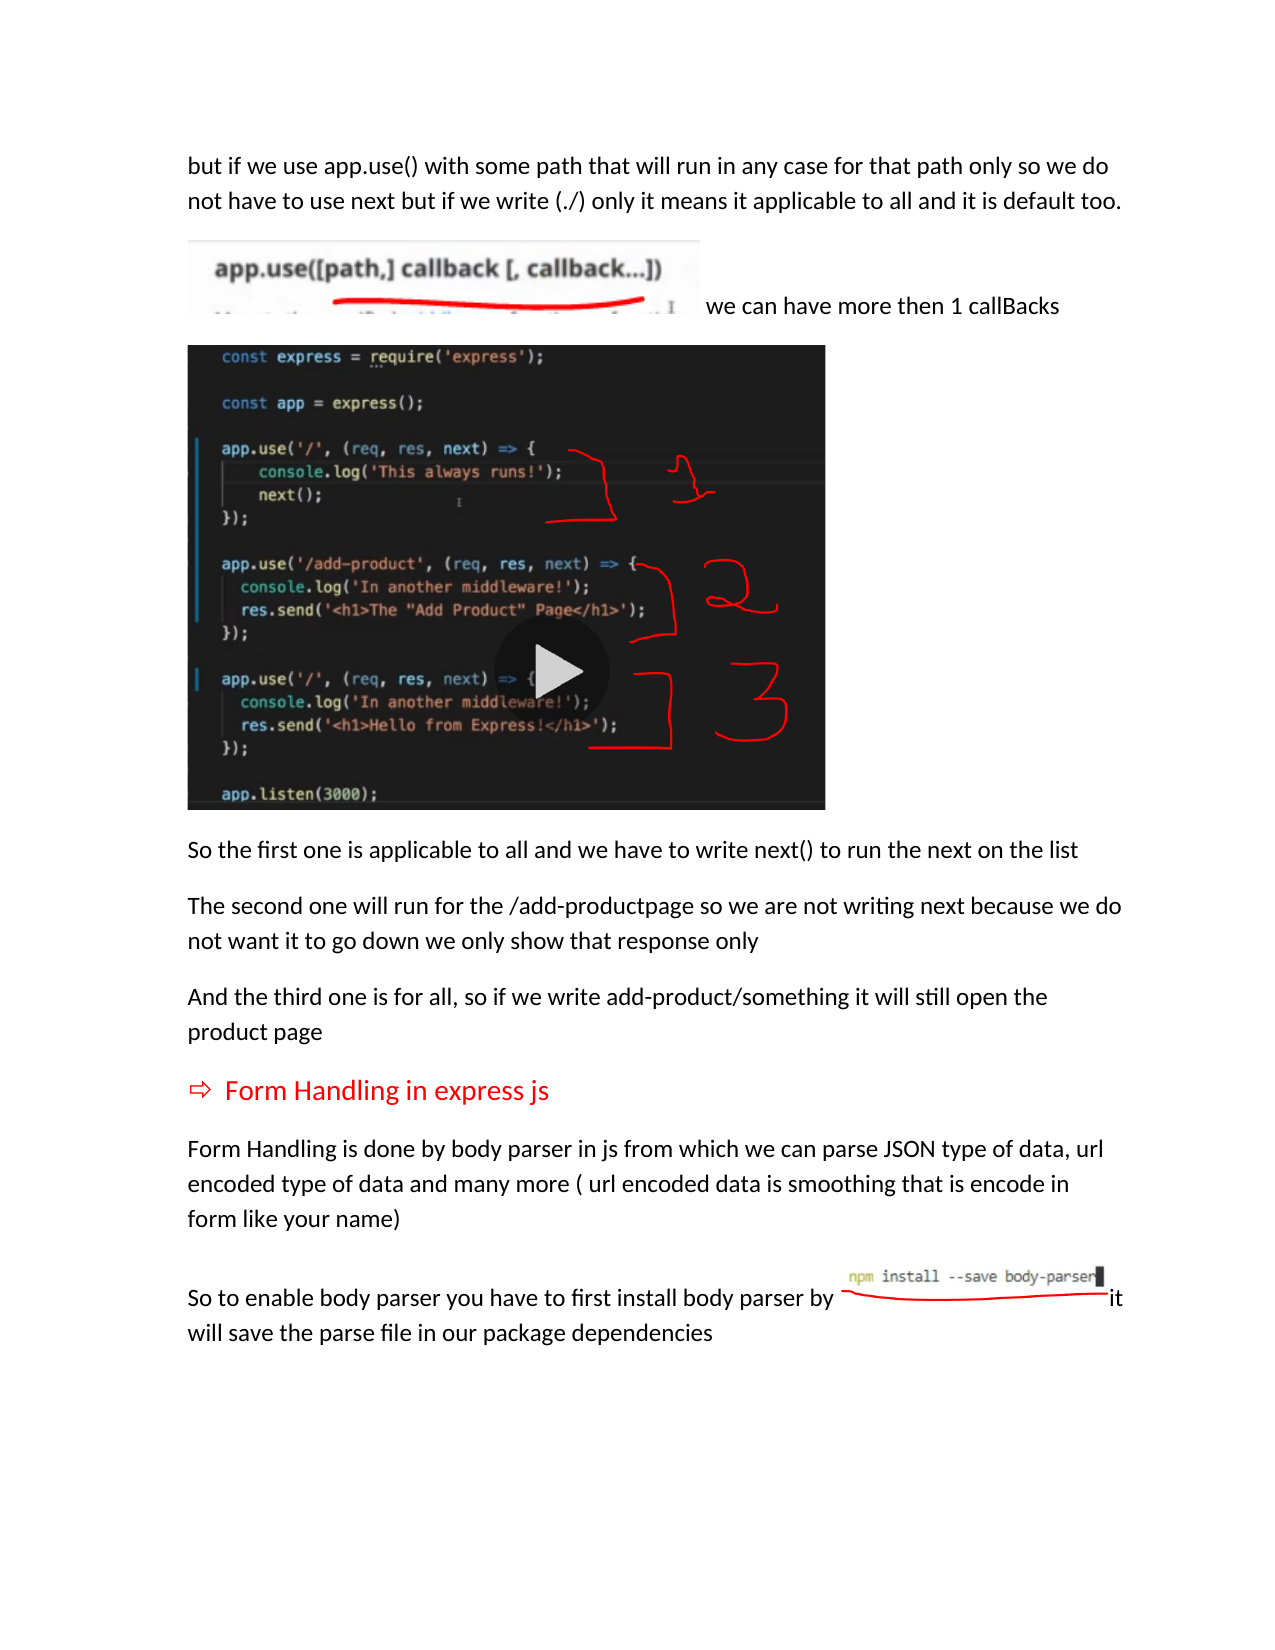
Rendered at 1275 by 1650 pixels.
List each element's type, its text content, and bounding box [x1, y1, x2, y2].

text So the first one is applicable to all and we have to write next() to run the next on the list [187, 834, 1125, 865]
picture [840, 1259, 1109, 1307]
text The second one will run for the /add-productpage so we are not writing next because we do not want it to go down we only show that response only [187, 890, 1125, 956]
picture [187, 345, 826, 810]
text Form Handling is done by body parser in js from which we can parse JSON type of data, url encoded type of data and many more ( url encoded data is smoothing that is encode in form like your name) [187, 1133, 1125, 1234]
text So to enable body parser you have to first install body parser by it will save the parse file in our package dependencies [187, 1259, 1125, 1348]
picture [187, 240, 700, 314]
text And the third one is for all, so if we write add-product/something it will still open the product page [187, 981, 1125, 1046]
list Form Handling in express js [187, 1072, 1125, 1107]
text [187, 150, 1125, 216]
